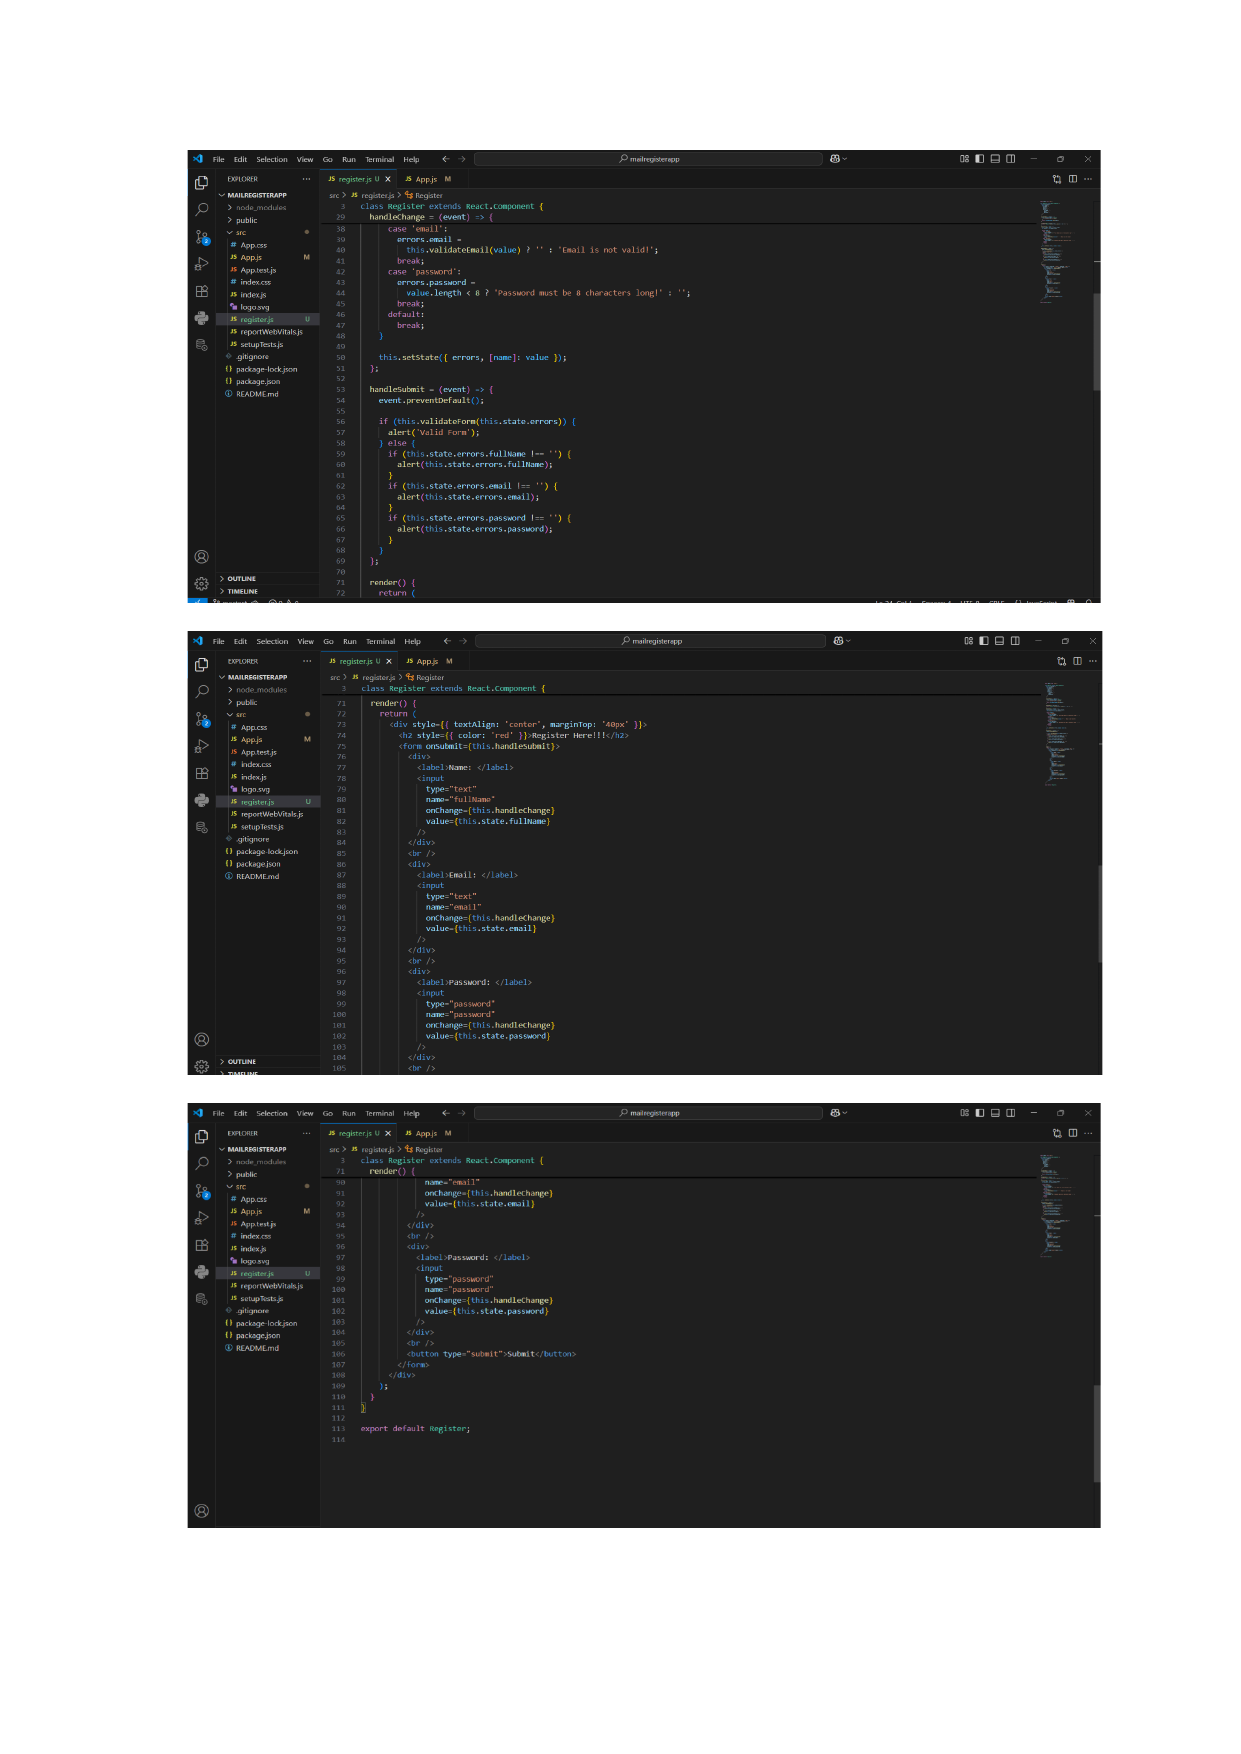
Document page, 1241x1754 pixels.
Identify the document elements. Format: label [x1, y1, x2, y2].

picture [187, 631, 1103, 1075]
picture [187, 1103, 1101, 1528]
picture [187, 150, 1101, 603]
